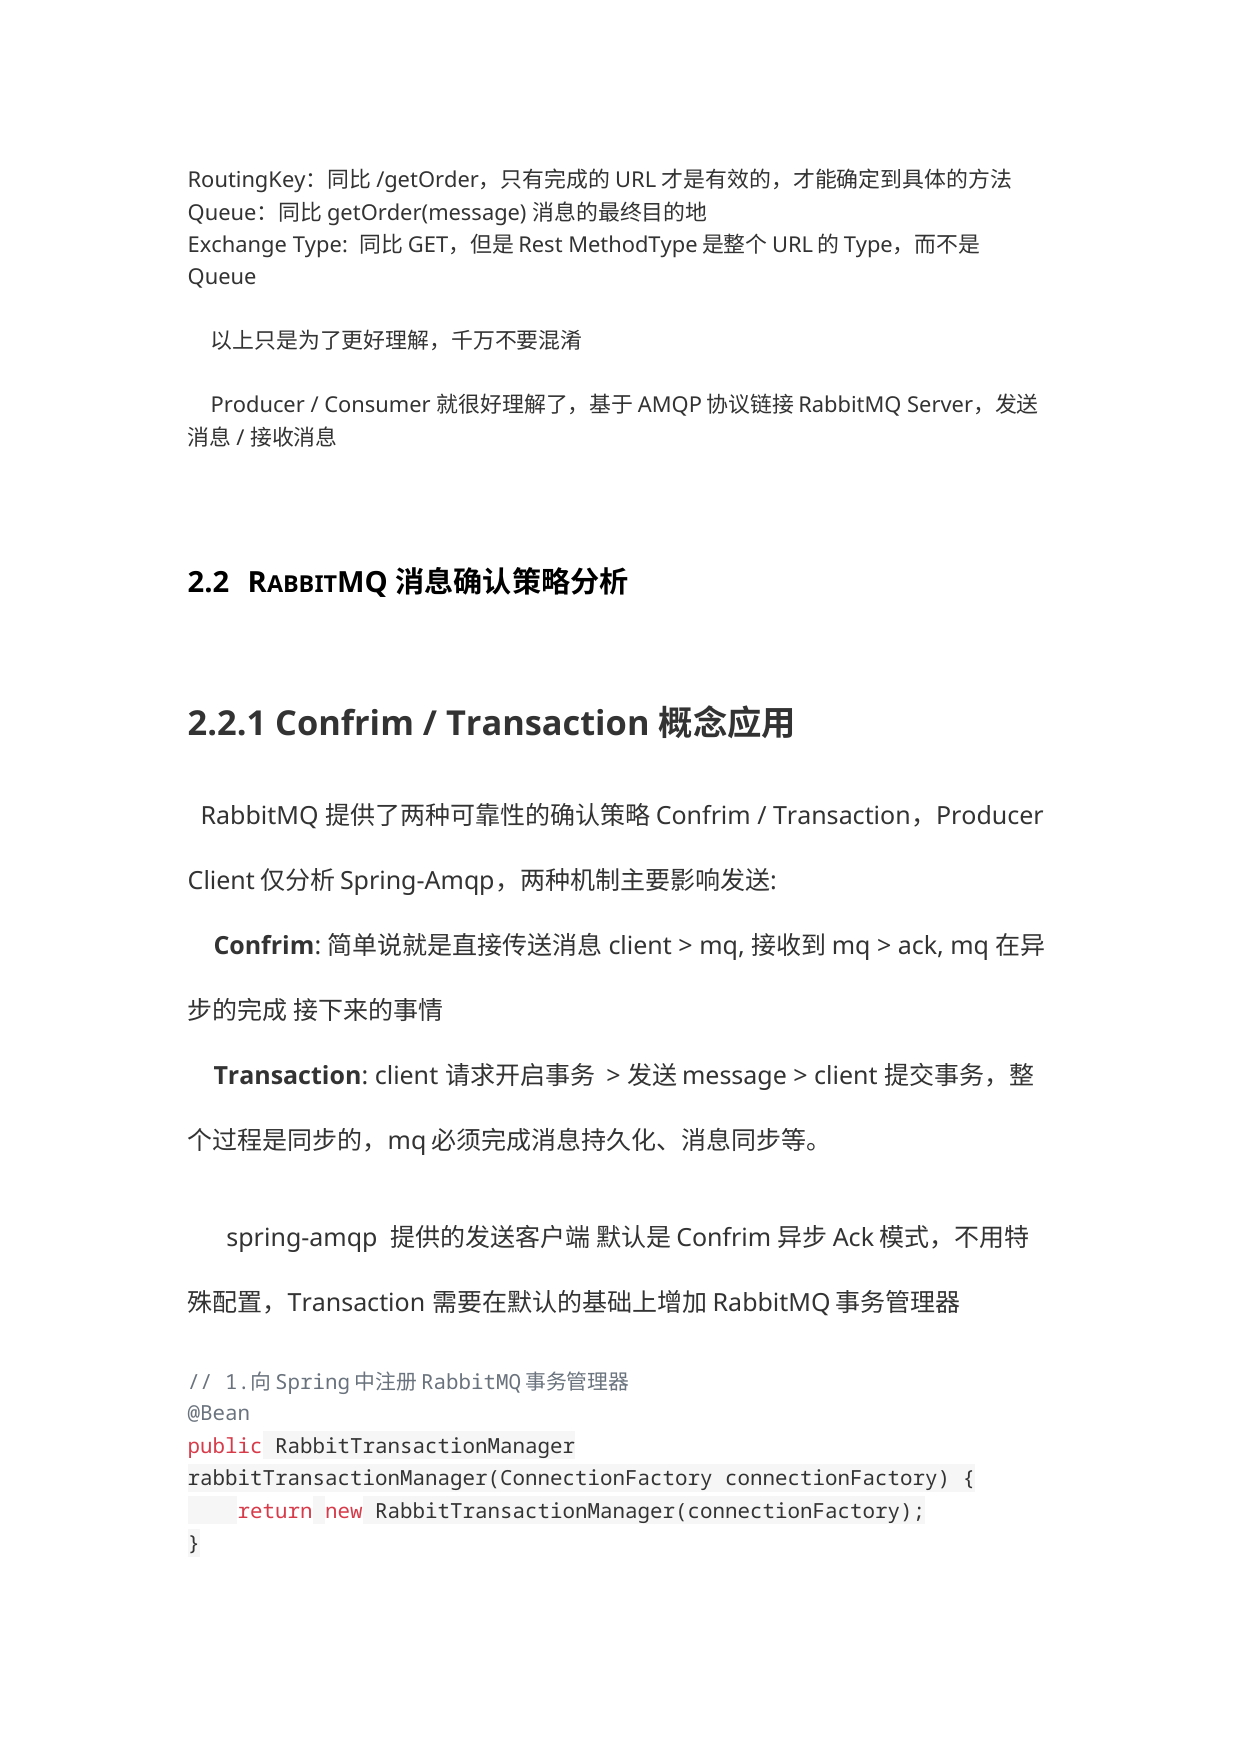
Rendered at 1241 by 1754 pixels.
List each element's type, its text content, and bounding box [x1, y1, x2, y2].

subtitle RabbitMQ 消息确认策略分析 [187, 547, 1053, 612]
text public RabbitTransactionManager rabbitTransactionManager(ConnectionFactory connectionFactory) { [187, 1429, 1053, 1494]
text RabbitMQ 提供了两种可靠性的确认策略 Confrim / Transaction，Producer Client仅分析Spring-Amqp，两种机制主要影响发送: Confrim: 简单说就是直接传送消息 client > mq, 接收到 mq > ack, mq 在异步的完成 接下来的事情 Transaction: client 请求开启事务 > 发送message > client 提交事务，整个过程是同步的，mq必须完成消息持久化、消息同步等。 [187, 781, 1053, 1171]
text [187, 162, 1053, 292]
text spring-amqp 提供的发送客户端 默认是Confrim 异步Ack模式，不用特殊配置，Transaction 需要在默认的基础上增加 RabbitMQ事务管理器 [187, 1203, 1053, 1333]
text } [187, 1526, 1053, 1559]
text return new RabbitTransactionManager(connectionFactory); [187, 1494, 1053, 1526]
subtitle Confrim / Transaction 概念应用 [187, 687, 1053, 752]
text Producer / Consumer 就很好理解了，基于AMQP协议链接RabbitMQ Server，发送消息 / 接收消息 [187, 387, 1053, 452]
text @Bean [187, 1396, 1053, 1429]
text // 1.向Spring中注册RabbitMQ事务管理器 [187, 1364, 1053, 1396]
text 以上只是为了更好理解，千万不要混淆 [187, 323, 1053, 356]
